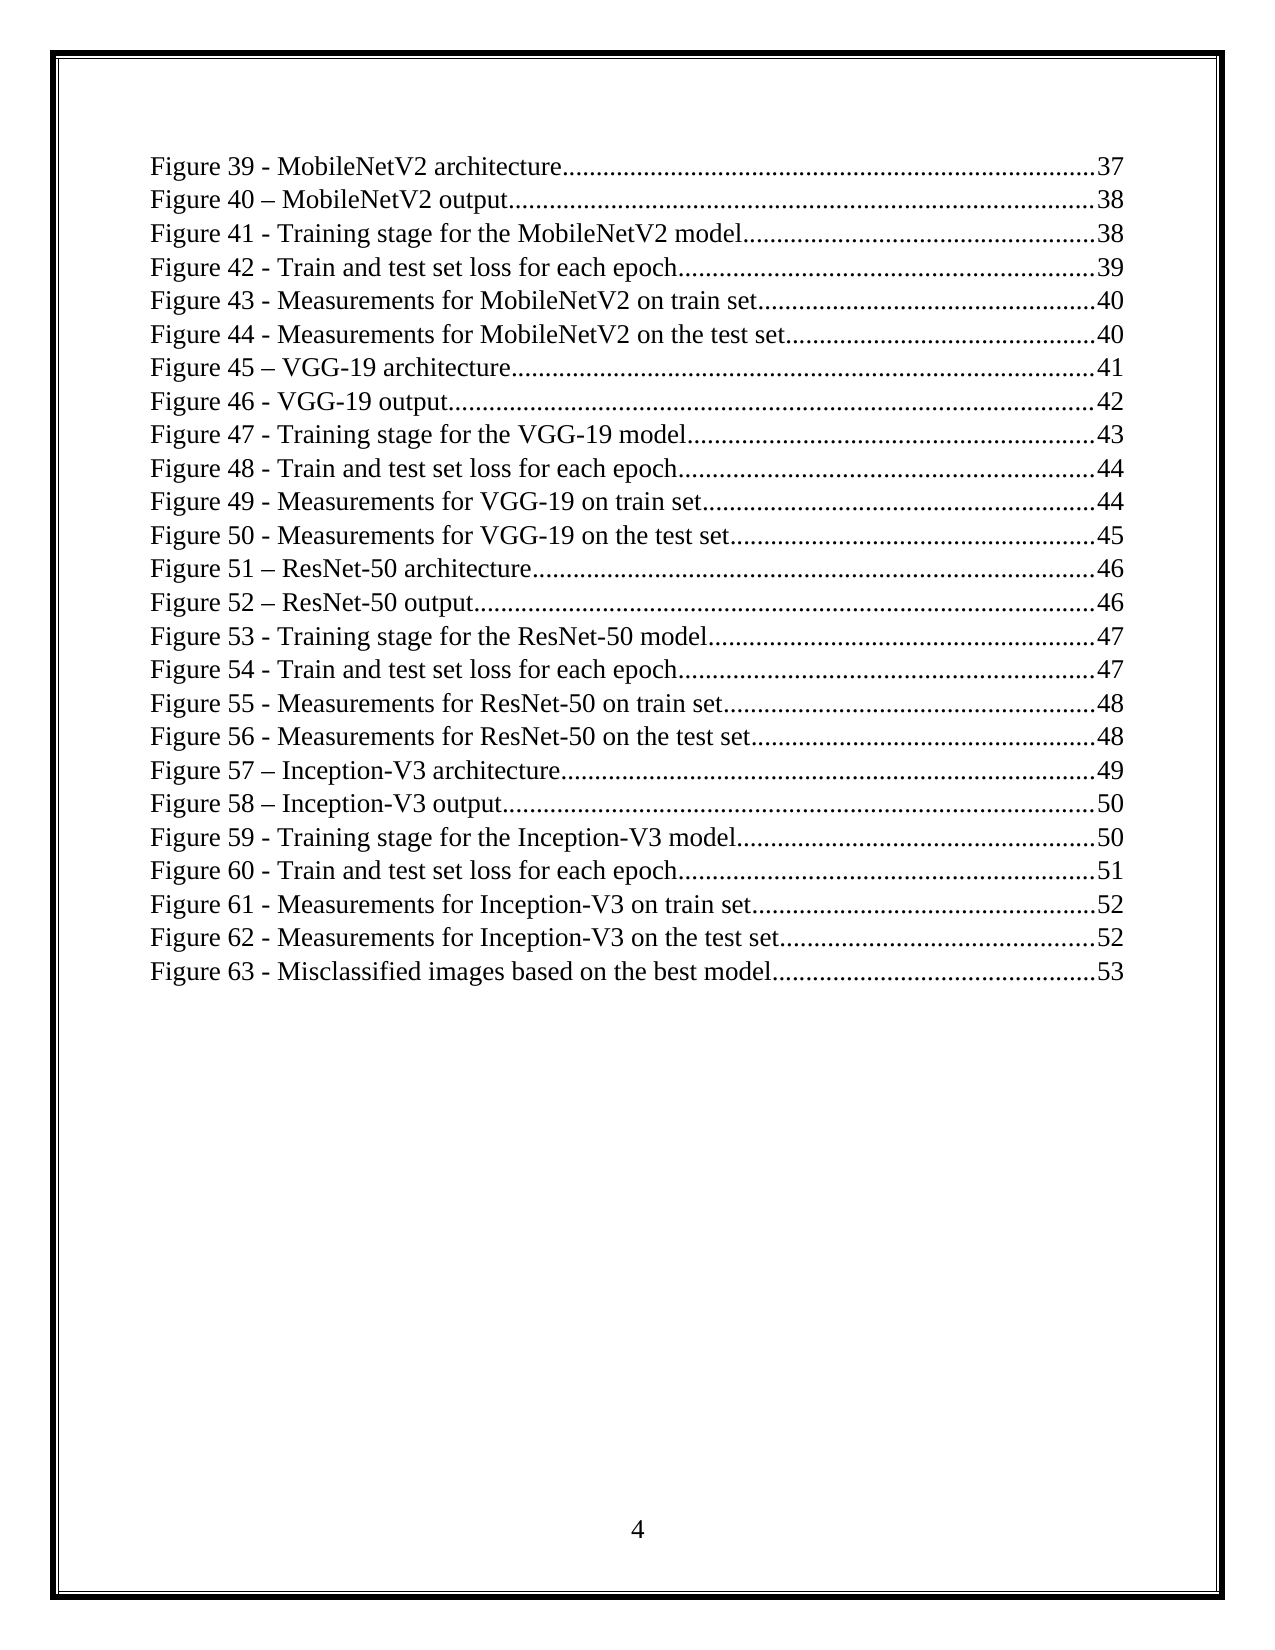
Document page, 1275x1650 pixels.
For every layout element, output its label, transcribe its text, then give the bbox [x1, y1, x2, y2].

text Figure 47 - Training stage for the VGG-19 model 43 [150, 418, 1125, 449]
text Figure 61 - Measurements for Inception-V3 on train set 52 [150, 888, 1125, 919]
text Figure 42 - Train and test set loss for each epoch 39 [150, 251, 1125, 282]
text Figure 58 – Inception-V3 output 50 [150, 787, 1125, 818]
text Figure 63 - Misclassified images based on the best model 53 [150, 955, 1125, 986]
text Figure 50 - Measurements for VGG-19 on the test set 45 [150, 519, 1125, 550]
text Figure 44 - Measurements for MobileNetV2 on the test set 40 [150, 318, 1125, 349]
text Figure 49 - Measurements for VGG-19 on train set 44 [150, 485, 1125, 517]
text Figure 57 – Inception-V3 architecture 49 [150, 754, 1125, 785]
text Figure 54 - Train and test set loss for each epoch 47 [150, 653, 1125, 684]
text Figure 40 – MobileNetV2 output 38 [150, 183, 1125, 215]
text Figure 43 - Measurements for MobileNetV2 on train set 40 [150, 284, 1125, 315]
text Figure 45 – VGG-19 architecture 41 [150, 351, 1125, 382]
text Figure 62 - Measurements for Inception-V3 on the test set 52 [150, 921, 1125, 953]
text Figure 55 - Measurements for ResNet-50 on train set 48 [150, 687, 1125, 718]
text Figure 52 – ResNet-50 output 46 [150, 586, 1125, 617]
text Figure 51 – ResNet-50 architecture 46 [150, 552, 1125, 584]
text Figure 48 - Train and test set loss for each epoch 44 [150, 452, 1125, 483]
text Figure 60 - Train and test set loss for each epoch 51 [150, 854, 1125, 886]
text Figure 53 - Training stage for the ResNet-50 model 47 [150, 619, 1125, 651]
text Figure 41 - Training stage for the MobileNetV2 model 38 [150, 217, 1125, 248]
text Figure 59 - Training stage for the Inception-V3 model 50 [150, 821, 1125, 852]
text Figure 46 - VGG-19 output 42 [150, 385, 1125, 416]
text Figure 56 - Measurements for ResNet-50 on the test set 48 [150, 720, 1125, 751]
text Figure 39 - MobileNetV2 architecture 37 [150, 150, 1125, 181]
